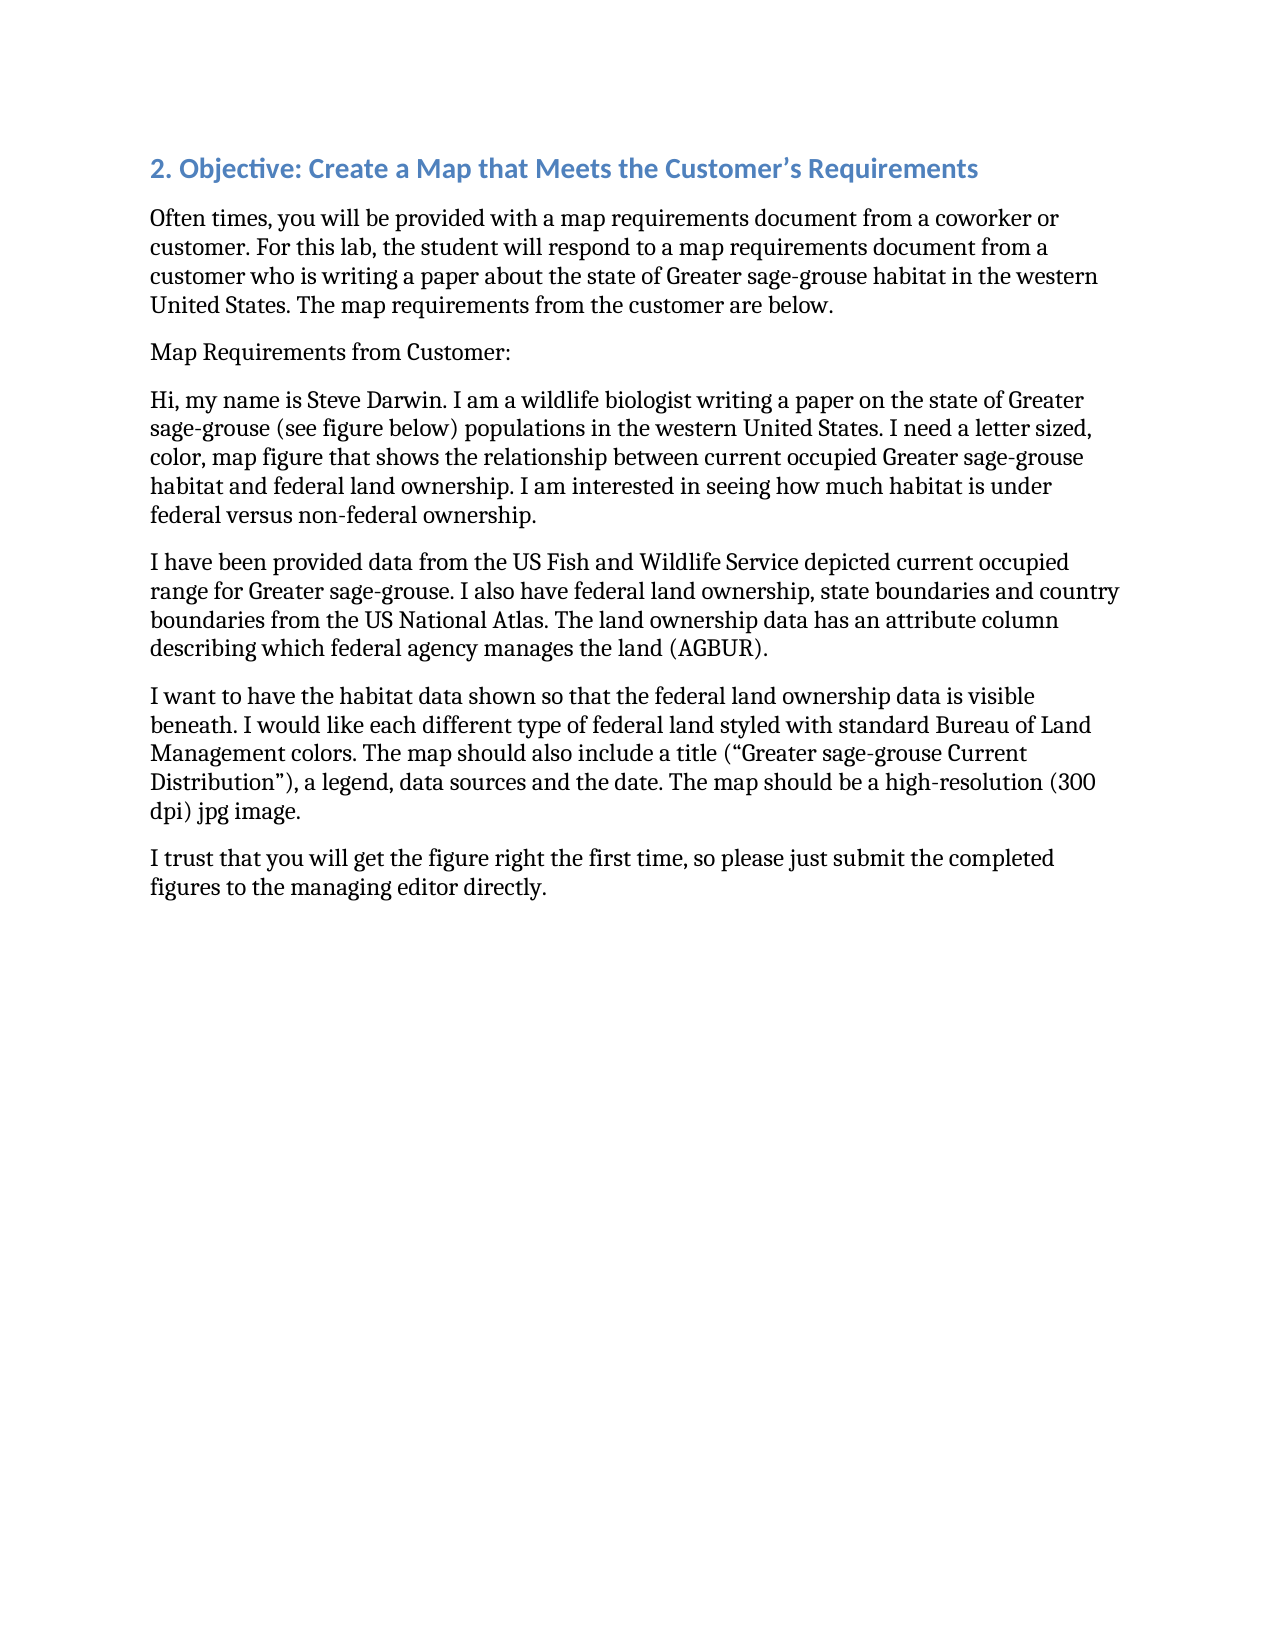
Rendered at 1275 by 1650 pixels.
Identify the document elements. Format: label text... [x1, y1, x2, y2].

text Hi, my name is Steve Darwin. I am a wildlife biologist writing a paper on the state of Greater sage-grouse (see figure below) populations in the western United States. I need a letter sized, color, map figure that shows the relationship between current occupied Greater sage-grouse habitat and federal land ownership. I am interested in seeing how much habitat is under federal versus non-federal ownership. [150, 386, 1125, 529]
text I trust that you will get the figure right the first time, so please just submit the completed figures to the managing editor directly. [150, 844, 1125, 902]
text I have been provided data from the US Fish and Wildlife Service depicted current occupied range for Greater sage-grouse. I also have federal land ownership, state boundaries and country boundaries from the US National Atlas. The land ownership data has an attribute column describing which federal agency manages the land (AGBUR). [150, 548, 1125, 663]
text Often times, you will be provided with a map requirements document from a coworker or customer. For this lab, the student will respond to a map requirements document from a customer who is writing a paper about the state of Greater sage-grouse habitat in the western United States. The map requirements from the customer are below. [150, 204, 1125, 319]
text I want to have the habitat data shown so that the federal land ownership data is visible beneath. I would like each different type of federal land styled with standard Bureau of Land Management colors. The map should also include a title (“Greater sage-grouse Current Distribution”), a legend, data sources and the date. The map should be a high-resolution (300 dpi) jpg image. [150, 682, 1125, 826]
subtitle 2. Objective: Create a Map that Meets the Customer’s Requirements [150, 150, 1125, 186]
text Map Requirements from Customer: [150, 338, 1125, 367]
